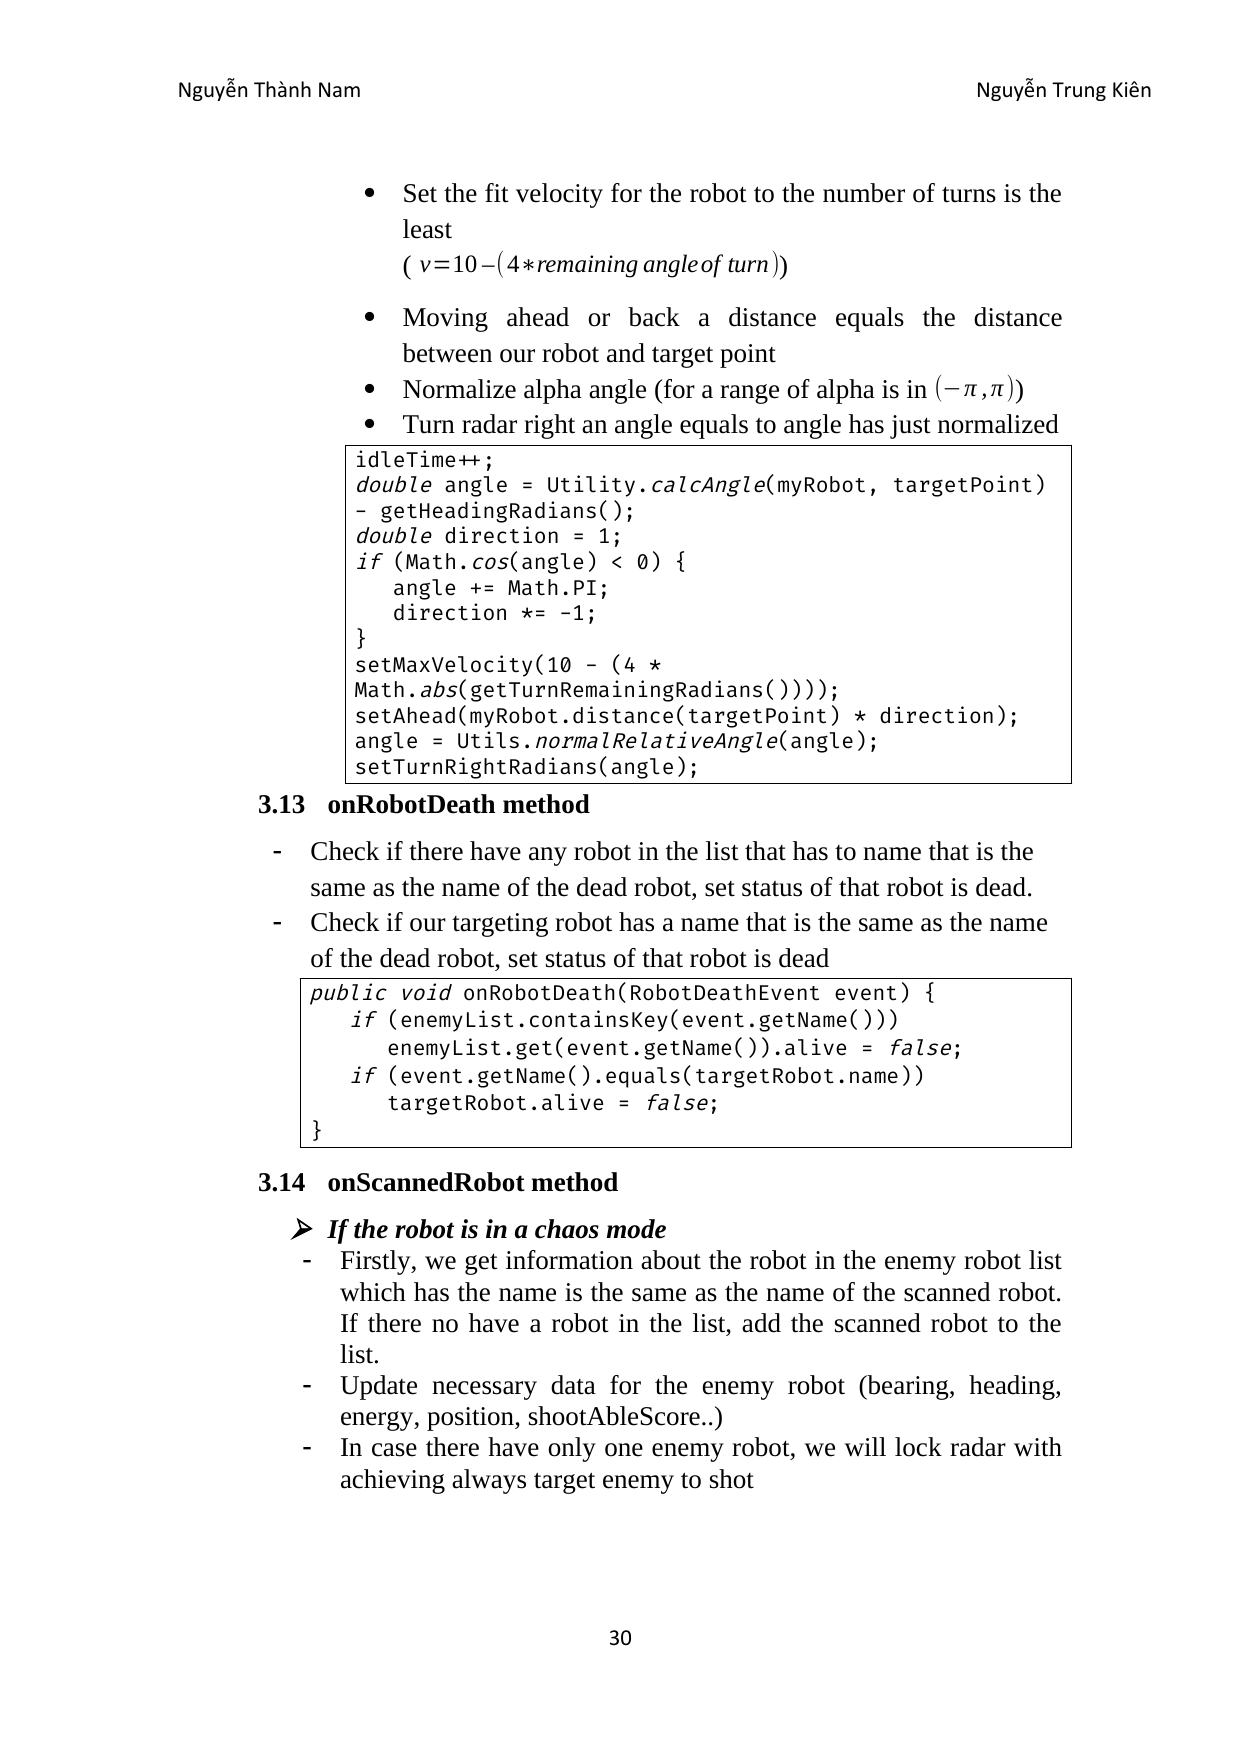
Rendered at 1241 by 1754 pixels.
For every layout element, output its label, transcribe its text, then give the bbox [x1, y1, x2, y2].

text ( ) [177, 249, 1063, 280]
subtitle onScannedRobot method [258, 1166, 1063, 1198]
list Turn radar right an angle equals to angle has just normalized [365, 409, 1063, 440]
text public void onRobotDeath(RobotDeathEvent event) { if (enemyList.containsKey(event.getName())) enemyList.get(event.getName()).alive = false; if (event.getName().equals(targetRobot.name)) targetRobot.alive = false; } [301, 979, 1071, 1147]
list idleTime++; double angle = Utility.calcAngle(myRobot, targetPoint) - getHeadingRadians(); double direction = 1; if (Math.cos(angle) < 0) { angle += Math.PI; direction *= -1; } setMaxVelocity(10 - (4 * Math.abs(getTurnRemainingRadians()))); setAhead(myRobot.distance(targetPoint) * direction); angle = Utils.normalRelativeAngle(angle); setTurnRightRadians(angle); [346, 446, 1071, 783]
list Set the fit velocity for the robot to the number of turns is the least [365, 177, 1063, 244]
list If the robot is in a chaos mode [290, 1213, 1063, 1244]
list Normalize alpha angle (for a range of alpha is in ) [365, 373, 1063, 404]
list Firstly, we get information about the robot in the enemy robot list which has the name is the same as the name of the scanned robot. If there no have a robot in the list, add the scanned robot to the list. [302, 1244, 1063, 1369]
list Check if there have any robot in the list that has to name that is the same as the name of the dead robot, set status of that robot is dead. [273, 835, 1063, 902]
list Update necessary data for the enemy robot (bearing, heading, energy, position, shootAbleScore..) [302, 1369, 1063, 1431]
subtitle onRobotDeath method [258, 788, 1063, 819]
list Moving ahead or back a distance equals the distance between our robot and target point [365, 301, 1063, 368]
list In case there have only one enemy robot, we will lock radar with achieving always target enemy to shot [302, 1431, 1063, 1494]
list Check if our targeting robot has a name that is the same as the name of the dead robot, set status of that robot is dead [273, 906, 1063, 973]
